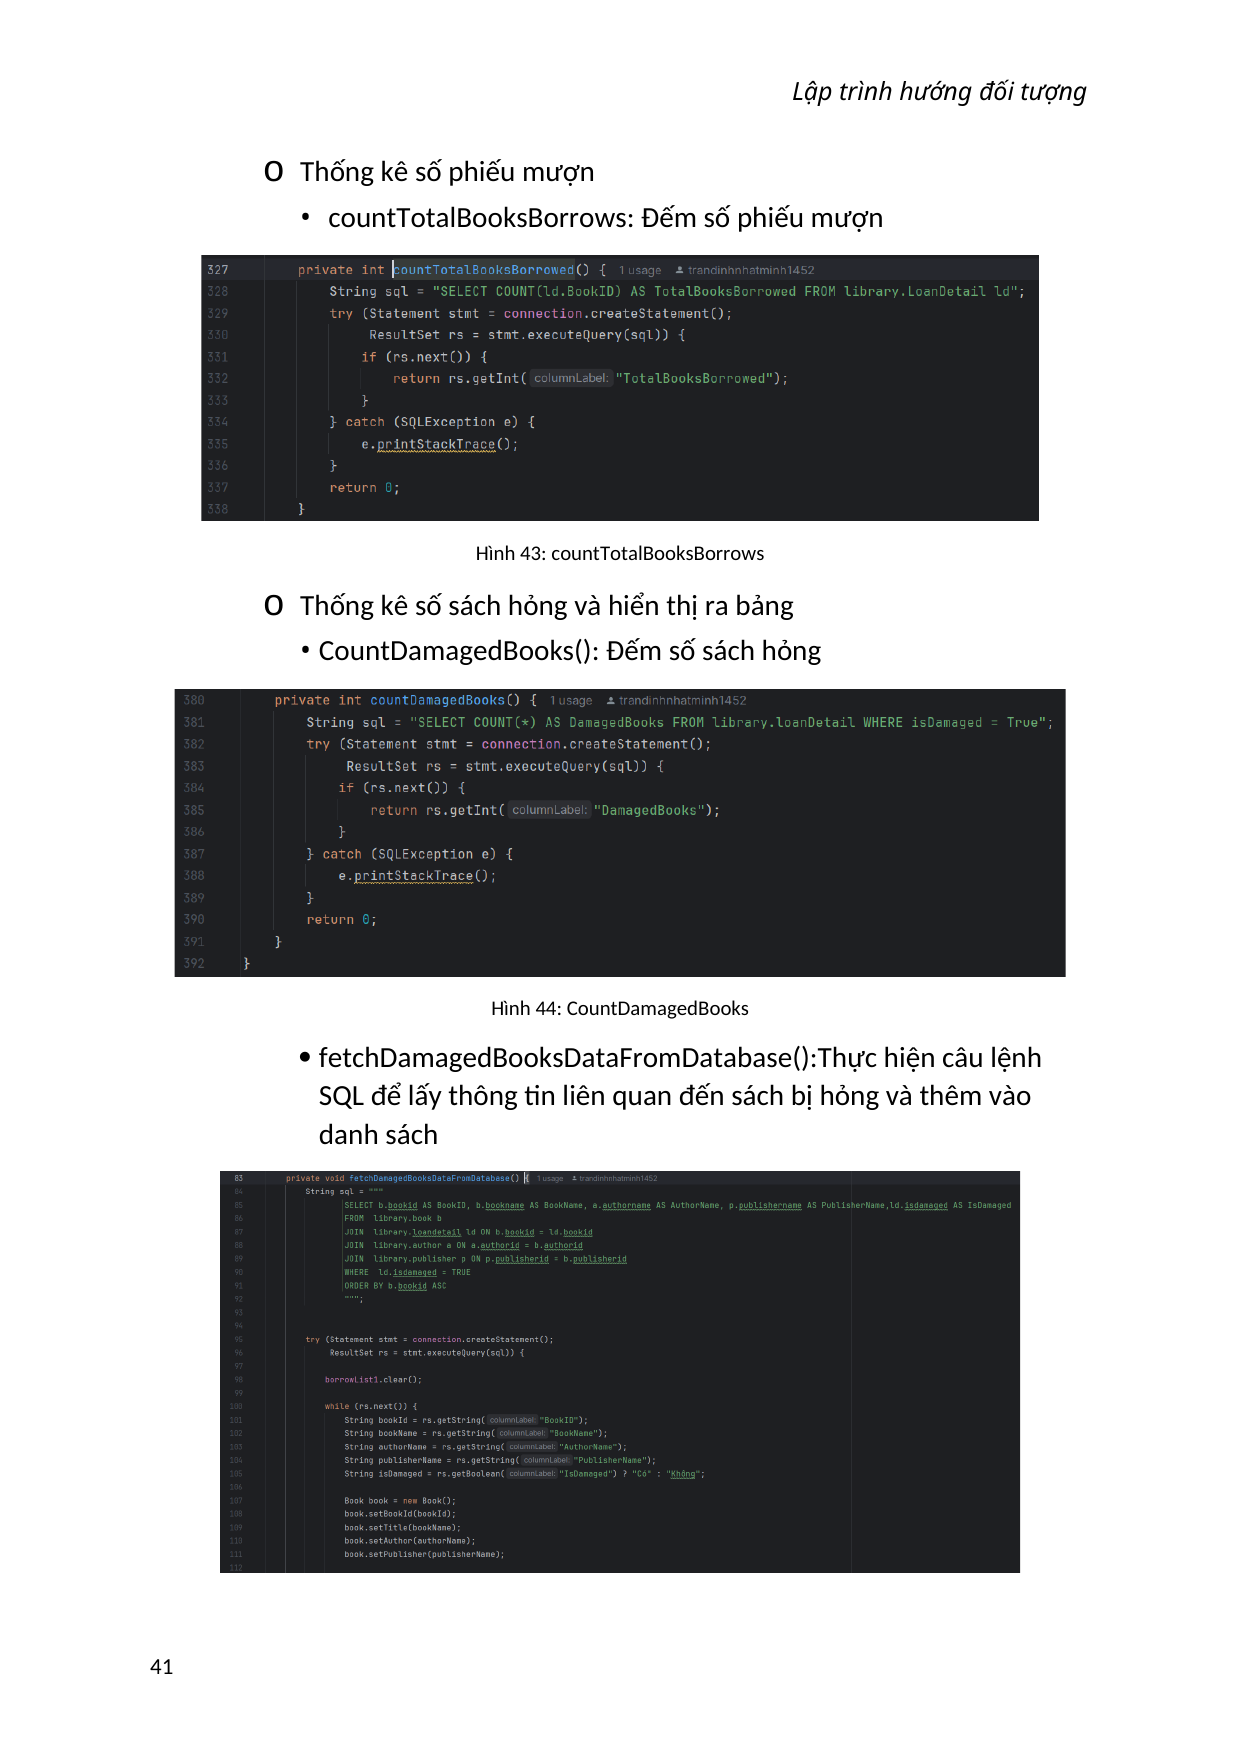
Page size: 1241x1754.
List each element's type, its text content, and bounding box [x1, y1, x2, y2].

list CountDamagedBooks(): Đếm số sách hỏng [300, 630, 1090, 669]
list Thống kê số sách hỏng và hiển thị ra bảng [262, 584, 1090, 626]
picture [201, 255, 1039, 521]
picture [220, 1171, 1020, 1573]
list Thống kê số phiếu mượn [262, 150, 1090, 192]
list fetchDamagedBooksDataFromDatabase():Thực hiện câu lệnh SQL để lấy thông tin liên quan đến sách bị hỏng và thêm vào danh sách [300, 1039, 1090, 1152]
list countTotalBooksBorrows: Đếm số phiếu mượn [300, 196, 1090, 236]
picture [174, 689, 1066, 977]
text Hình 43: countTotalBooksBorrows [150, 540, 1090, 565]
text Hình 44: CountDamagedBooks [150, 995, 1090, 1020]
